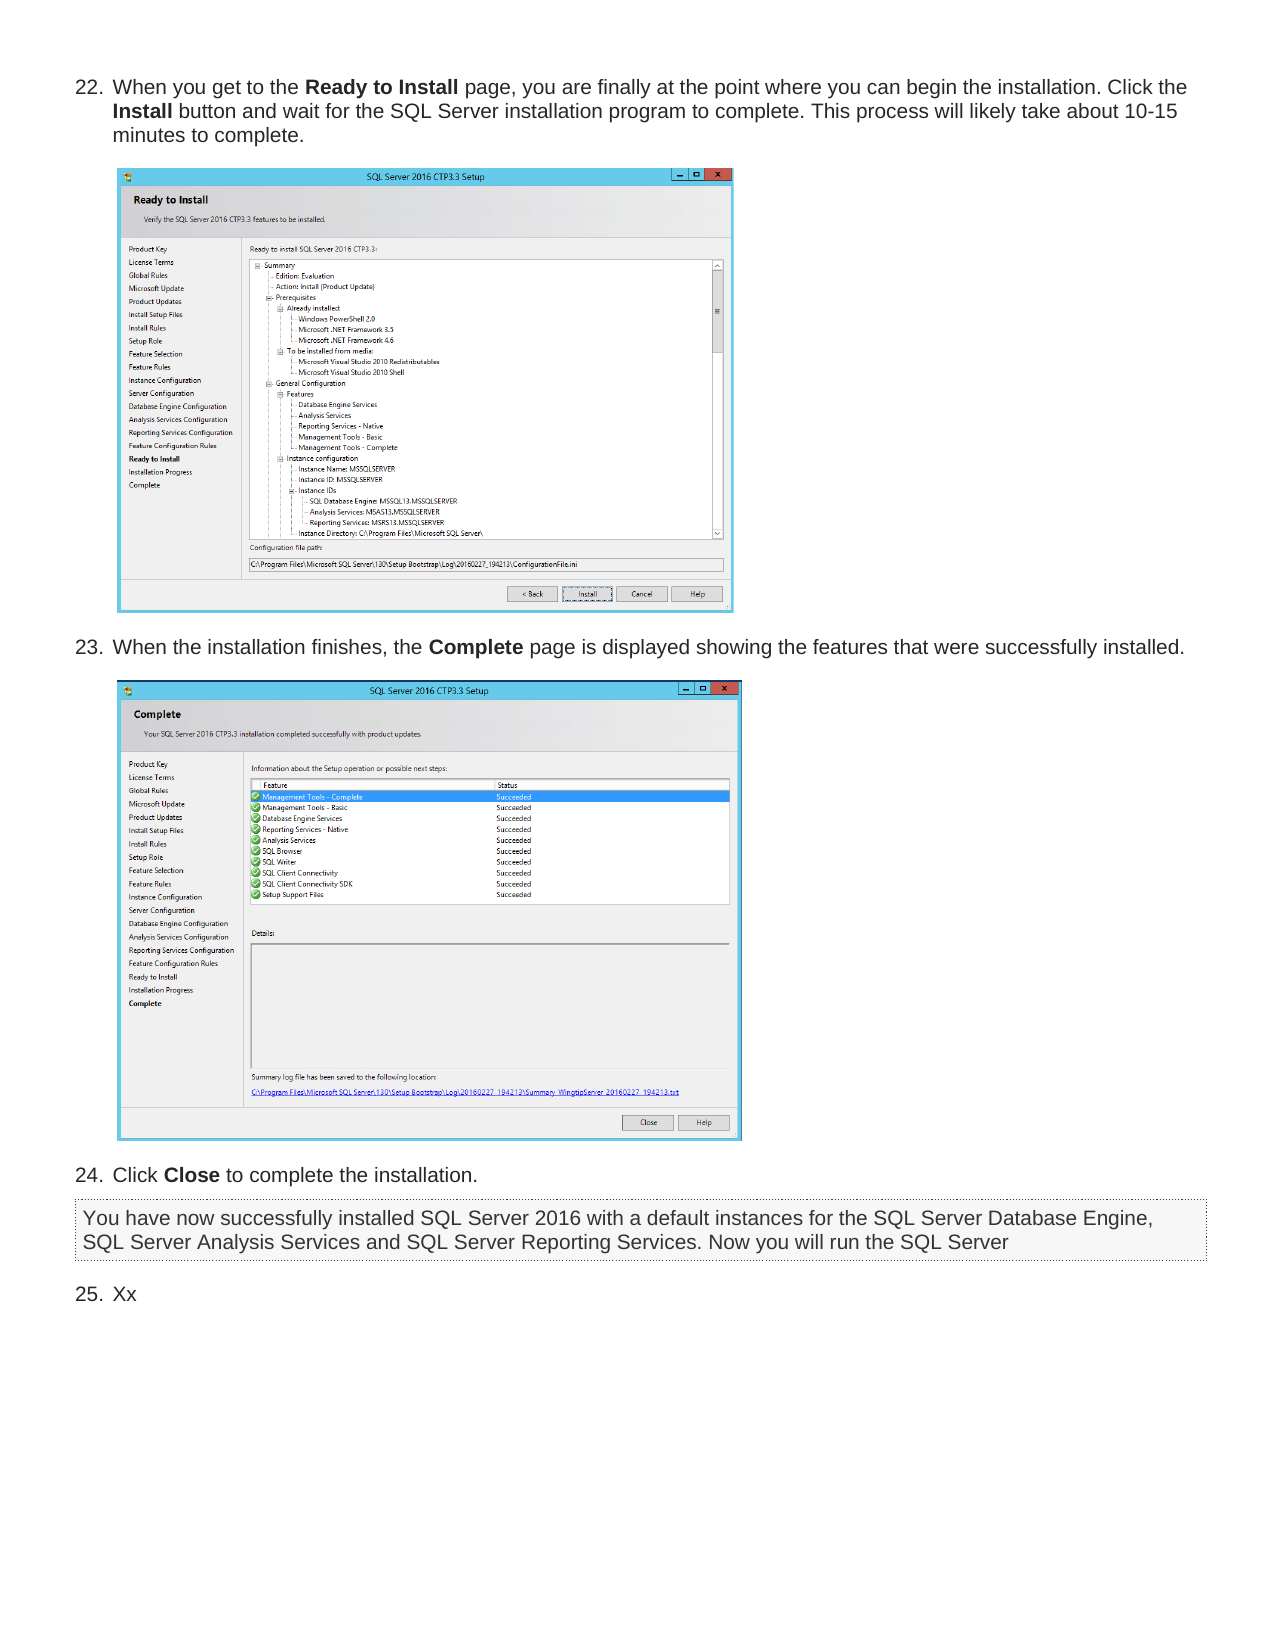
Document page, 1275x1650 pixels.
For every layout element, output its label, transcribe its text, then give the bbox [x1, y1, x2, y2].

picture [117, 680, 742, 1141]
text Click Close to complete the installation. [75, 1162, 1200, 1186]
text When the installation finishes, the Complete page is displayed showing the features that were successfully installed. [75, 634, 1200, 658]
text You have now successfully installed SQL Server 2016 with a default instances for the SQL Server Database Engine, SQL Server Analysis Services and SQL Server Reporting Services. Now you will run the SQL Server [75, 1199, 1207, 1261]
picture [117, 168, 734, 613]
text When you get to the Ready to Install page, you are finally at the point where you can begin the installation. Click the Install button and wait for the SQL Server installation program to complete. This process will likely take about 10-15 minutes to complete. [75, 75, 1200, 147]
text Xx [75, 1282, 1200, 1306]
